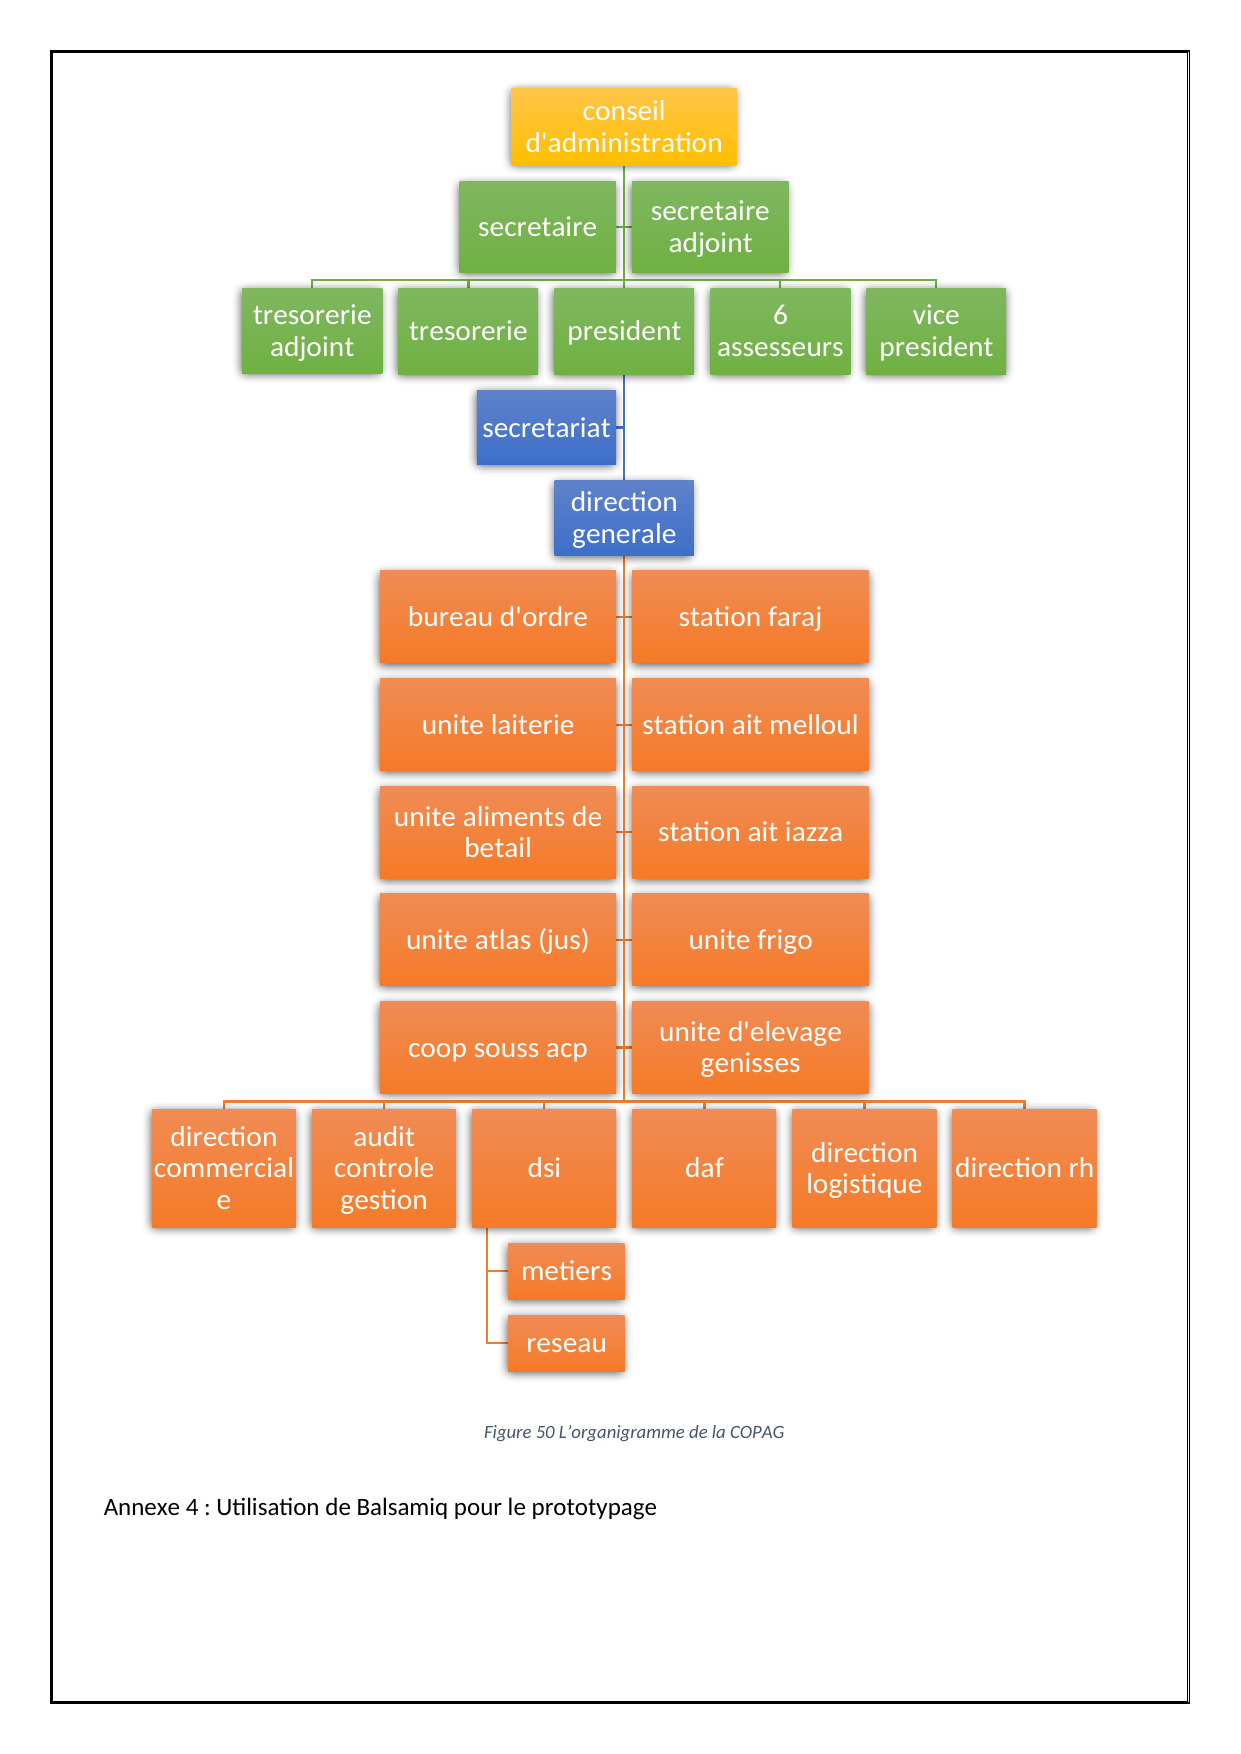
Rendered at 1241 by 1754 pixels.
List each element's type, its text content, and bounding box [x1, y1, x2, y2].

text Annexe 4 : Utilisation de Balsamiq pour le prototypage [73, 1491, 1167, 1522]
text Figure 50 L’organigramme de la COPAG [73, 1420, 1167, 1443]
